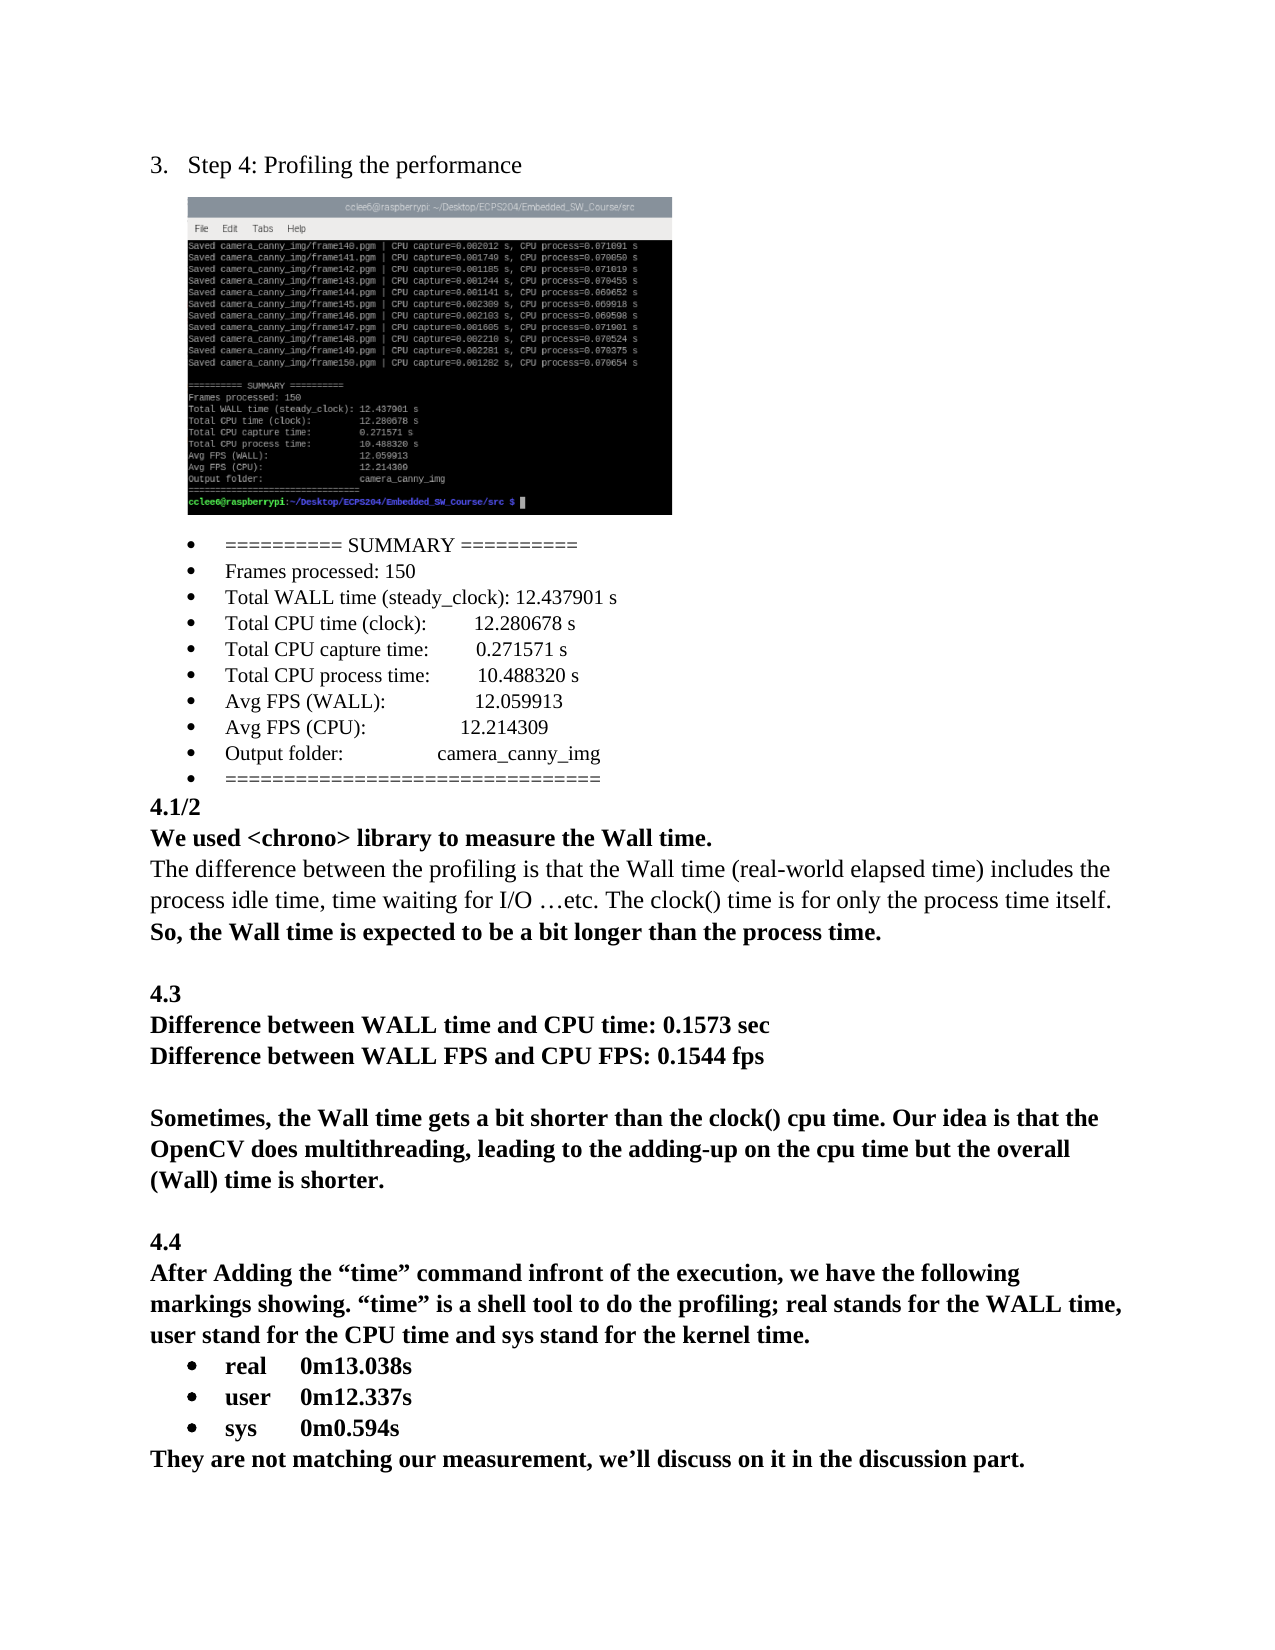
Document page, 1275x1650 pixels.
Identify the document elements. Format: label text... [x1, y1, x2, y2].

text real 0m13.038s [187, 1351, 1125, 1380]
text ================================ [187, 767, 1125, 791]
picture [187, 197, 673, 515]
list We used <chrono> library to measure the Wall time. [150, 823, 1125, 852]
text Total CPU process time: 10.488320 s [187, 663, 1125, 687]
text Total WALL time (steady_clock): 12.437901 s [187, 585, 1125, 609]
list Difference between WALL FPS and CPU FPS: 0.1544 fps [150, 1041, 1125, 1069]
text sys 0m0.594s [187, 1413, 1125, 1442]
text Frames processed: 150 [187, 559, 1125, 583]
list Step 4: Profiling the performance [150, 150, 1125, 179]
list After Adding the “time” command infront of the execution, we have the following markings showing. “time” is a shell tool to do the profiling; real stands for the WALL time, user stand for the CPU time and sys stand for the kernel time. [150, 1258, 1125, 1349]
text ========== SUMMARY ========== [187, 533, 1125, 557]
text user 0m12.337s [187, 1382, 1125, 1411]
text Avg FPS (CPU): 12.214309 [187, 715, 1125, 739]
list Sometimes, the Wall time gets a bit shorter than the clock() cpu time. Our idea is that the OpenCV does multithreading, leading to the adding-up on the cpu time but the overall (Wall) time is shorter. [150, 1103, 1125, 1194]
list They are not matching our measurement, we’ll discuss on it in the discussion part. [150, 1444, 1125, 1473]
list 4.1/2 [150, 792, 1125, 821]
text Total CPU time (clock): 12.280678 s [187, 611, 1125, 635]
list 4.3 [150, 979, 1125, 1007]
list The difference between the profiling is that the Wall time (real-world elapsed time) includes the process idle time, time waiting for I/O …etc. The clock() time is for only the process time itself. So, the Wall time is expected to be a bit longer than the process time. [150, 854, 1125, 945]
list 4.4 [150, 1227, 1125, 1256]
text Avg FPS (WALL): 12.059913 [187, 689, 1125, 713]
text Total CPU capture time: 0.271571 s [187, 637, 1125, 661]
text Output folder: camera_canny_img [187, 741, 1125, 765]
list Difference between WALL time and CPU time: 0.1573 sec [150, 1010, 1125, 1038]
